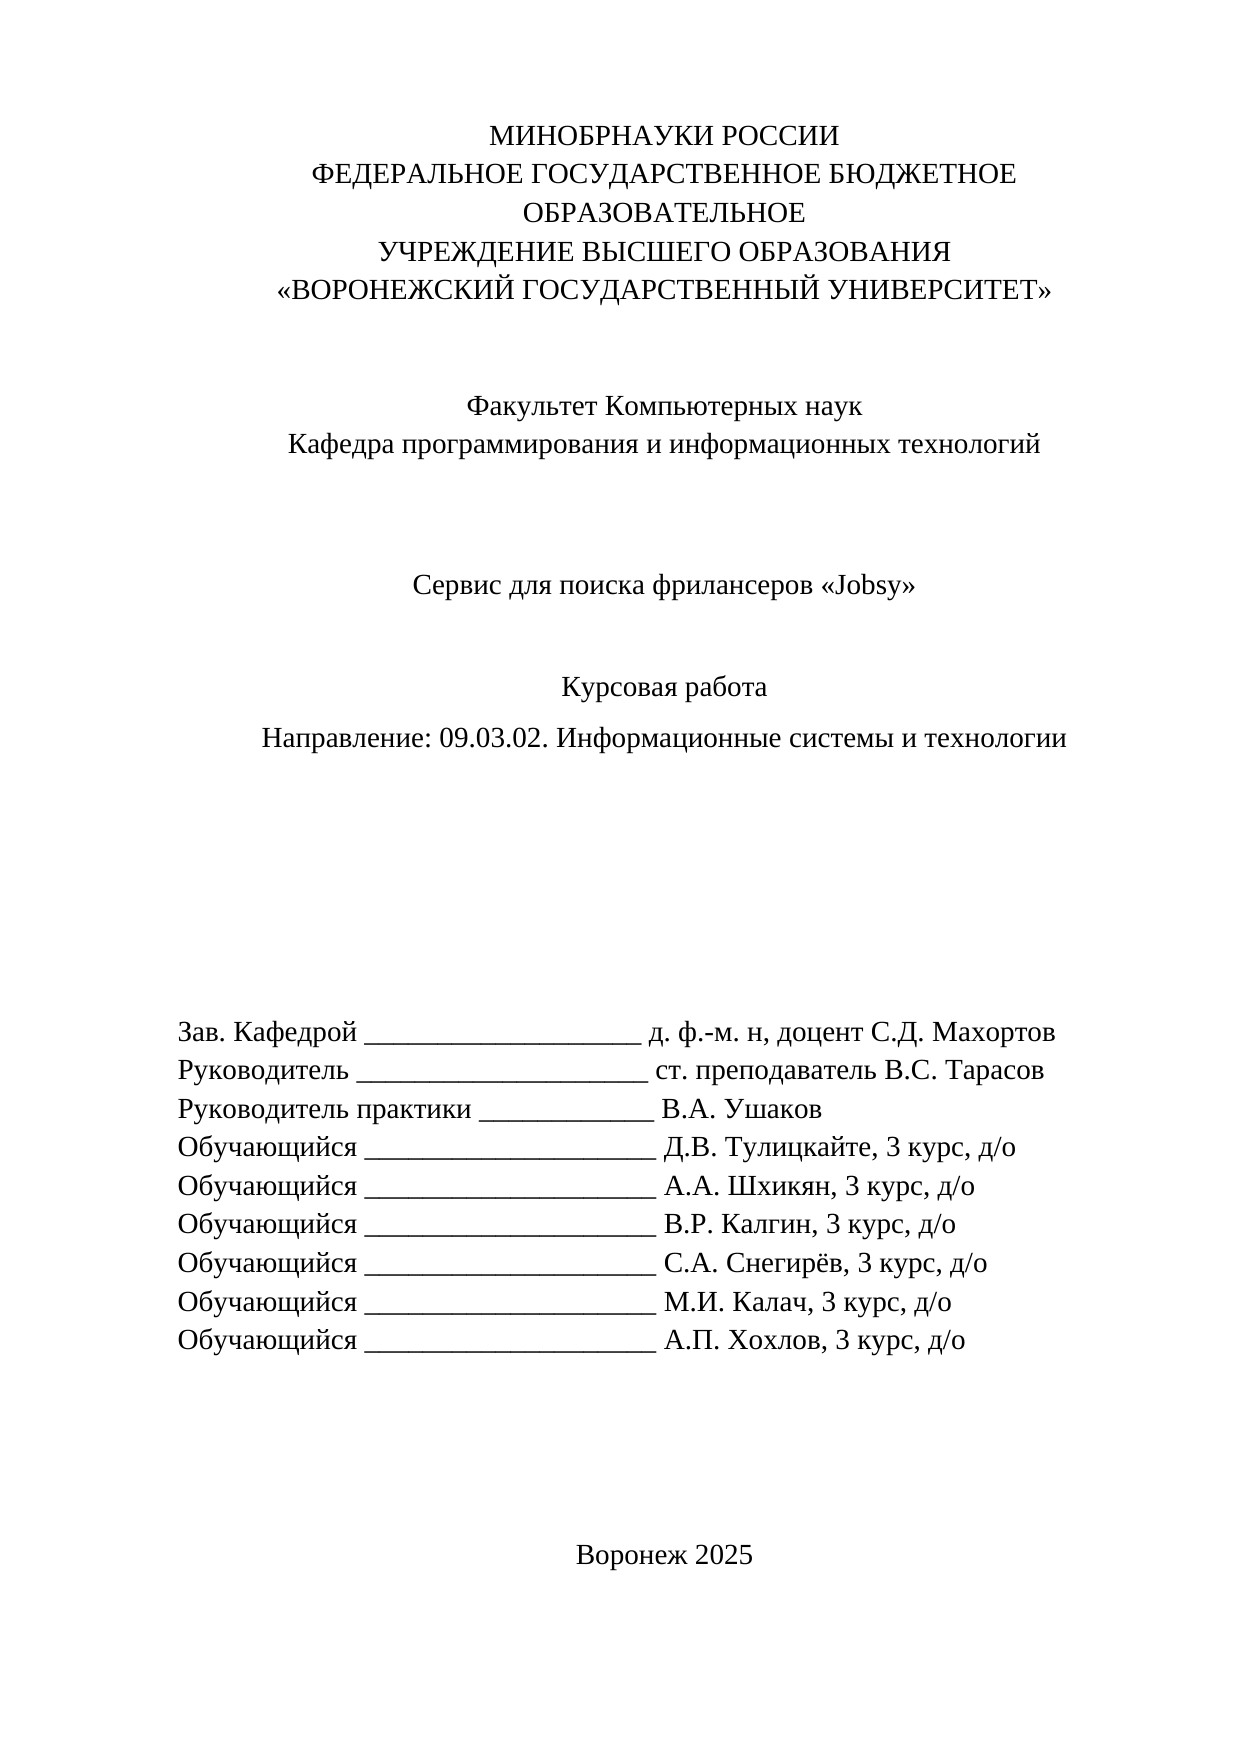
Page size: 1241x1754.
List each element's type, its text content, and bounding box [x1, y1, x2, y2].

text Факультет Компьютерных наук [177, 388, 1152, 421]
text Обучающийся ____________________ В.Р. Калгин, 3 курс, д/о [177, 1207, 1152, 1240]
text Кафедра программирования и информационных технологий [177, 426, 1152, 460]
text Обучающийся ____________________ Д.В. Тулицкайте, 3 курс, д/о [177, 1129, 1152, 1163]
text ФЕДЕРАЛЬНОЕ ГОСУДАРСТВЕННОЕ БЮДЖЕТНОЕ [177, 157, 1152, 190]
text Руководитель ____________________ ст. преподаватель В.С. Тарасов [177, 1052, 1152, 1086]
text Обучающийся ____________________ А.А. Шхикян, 3 курс, д/о [177, 1168, 1152, 1202]
text Зав. Кафедрой ___________________ д. ф.-м. н, доцент С.Д. Махортов [177, 1014, 1152, 1047]
text Сервис для поиска фрилансеров «Jobsy» [177, 567, 1152, 601]
text УЧРЕЖДЕНИЕ ВЫСШЕГО ОБРАЗОВАНИЯ [177, 234, 1152, 267]
text Воронеж 2025 [177, 1537, 1152, 1570]
text Курсовая работа [177, 669, 1152, 703]
text ОБРАЗОВАТЕЛЬНОЕ [177, 195, 1152, 229]
text Обучающийся ____________________ М.И. Калач, 3 курс, д/о [177, 1284, 1152, 1317]
text Обучающийся ____________________ С.А. Снегирёв, 3 курс, д/о [177, 1245, 1152, 1279]
text Направление: 09.03.02. Информационные системы и технологии [177, 720, 1152, 754]
text МИНОБРНАУКИ РОССИИ [177, 118, 1152, 152]
text Обучающийся ____________________ А.П. Хохлов, 3 курс, д/о [177, 1322, 1152, 1356]
text Руководитель практики ____________ В.А. Ушаков [177, 1091, 1152, 1124]
text «ВОРОНЕЖСКИЙ ГОСУДАРСТВЕННЫЙ УНИВЕРСИТЕТ» [177, 272, 1152, 306]
